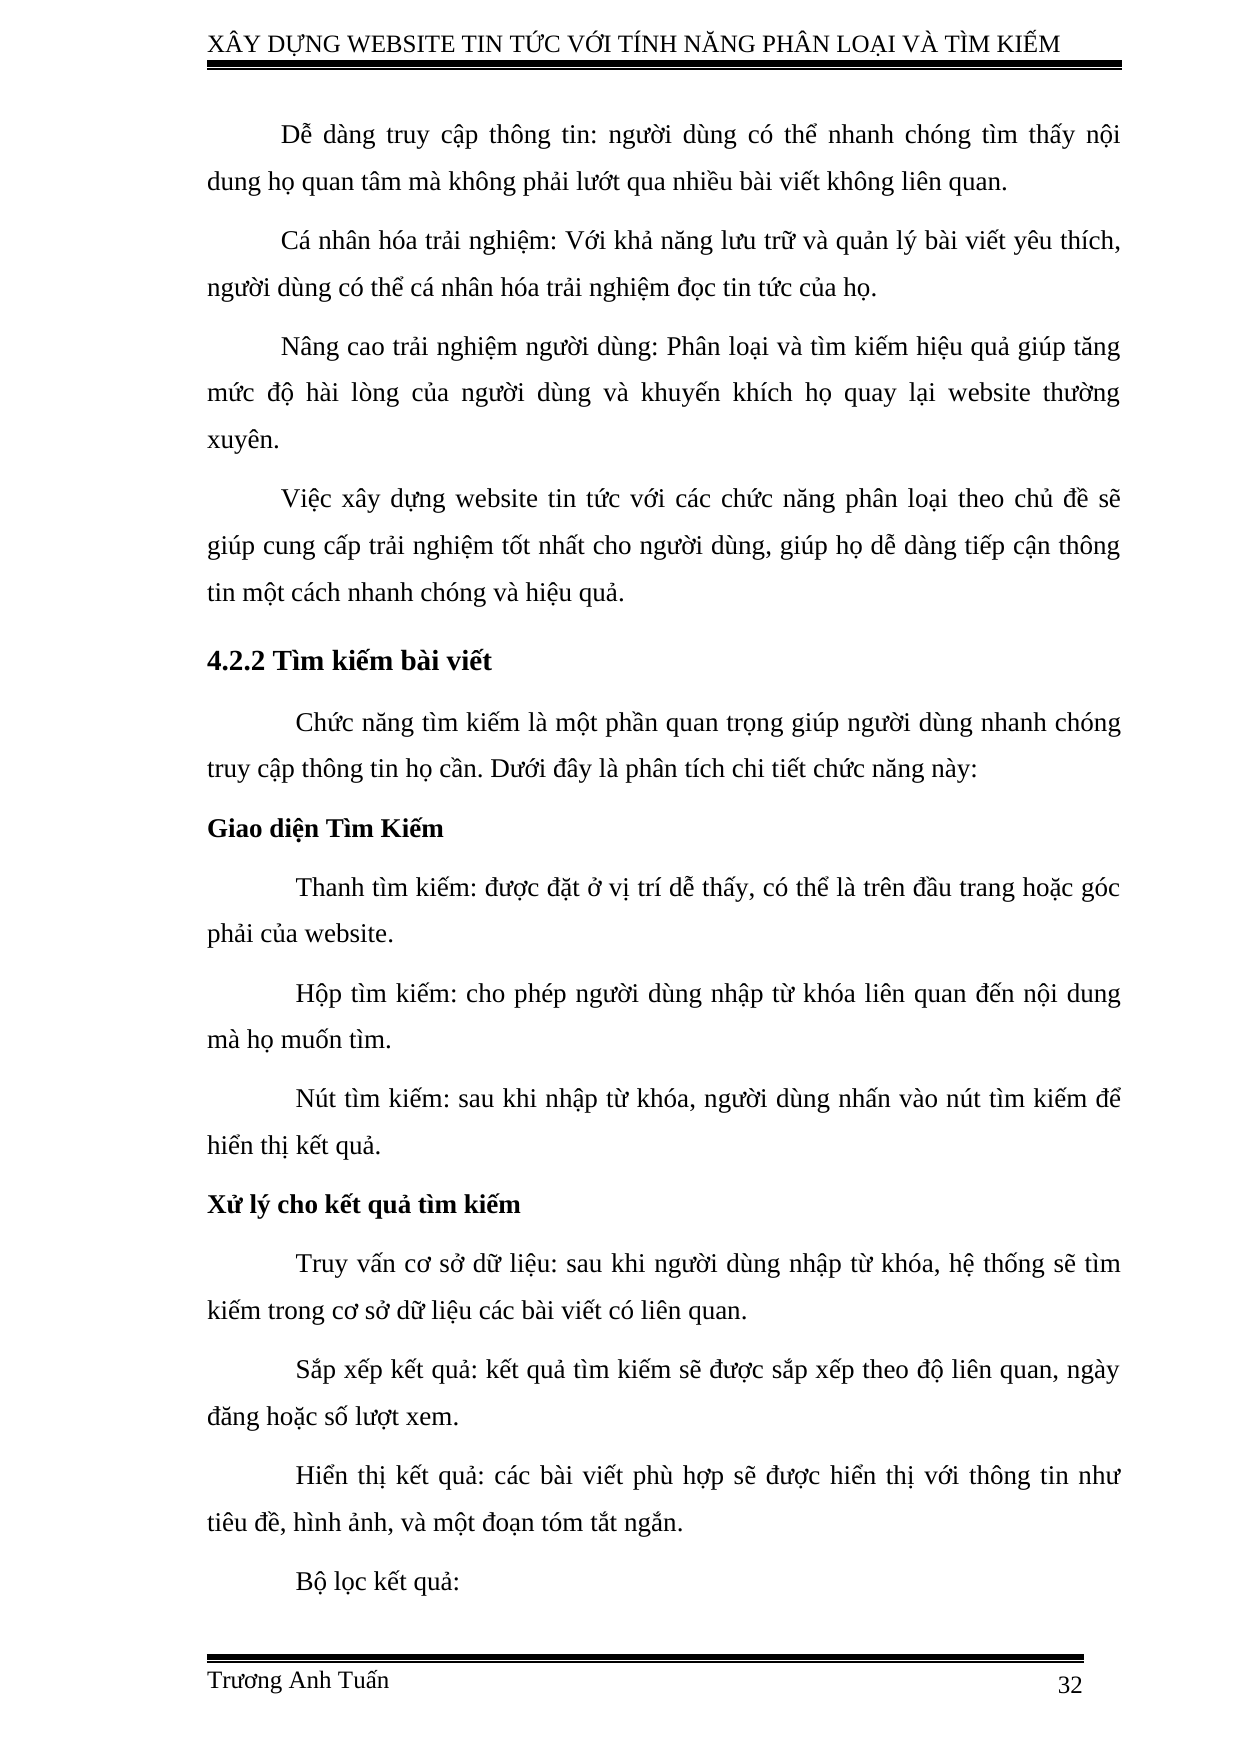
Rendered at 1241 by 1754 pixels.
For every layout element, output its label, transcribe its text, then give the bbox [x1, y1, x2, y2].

text Thanh tìm kiếm: được đặt ở vị trí dễ thấy, có thể là trên đầu trang hoặc góc phải của website. [207, 871, 1122, 949]
text Dễ dàng truy cập thông tin: người dùng có thể nhanh chóng tìm thấy nội dung họ quan tâm mà không phải lướt qua nhiều bài viết không liên quan. [207, 118, 1122, 196]
text Giao diện Tìm Kiếm [207, 812, 1122, 843]
text Chức năng tìm kiếm là một phần quan trọng giúp người dùng nhanh chóng truy cập thông tin họ cần. Dưới đây là phân tích chi tiết chức năng này: [207, 706, 1122, 784]
text Nút tìm kiếm: sau khi nhập từ khóa, người dùng nhấn vào nút tìm kiếm để hiển thị kết quả. [207, 1083, 1122, 1160]
text Truy vấn cơ sở dữ liệu: sau khi người dùng nhập từ khóa, hệ thống sẽ tìm kiếm trong cơ sở dữ liệu các bài viết có liên quan. [207, 1248, 1122, 1325]
text Bộ lọc kết quả: [207, 1565, 1122, 1596]
text Việc xây dựng website tin tức với các chức năng phân loại theo chủ đề sẽ giúp cung cấp trải nghiệm tốt nhất cho người dùng, giúp họ dễ dàng tiếp cận thông tin một cách nhanh chóng và hiệu quả. [207, 482, 1122, 607]
text Nâng cao trải nghiệm người dùng: Phân loại và tìm kiếm hiệu quả giúp tăng mức độ hài lòng của người dùng và khuyến khích họ quay lại website thường xuyên. [207, 330, 1122, 454]
text Hiển thị kết quả: các bài viết phù hợp sẽ được hiển thị với thông tin như tiêu đề, hình ảnh, và một đoạn tóm tắt ngắn. [207, 1459, 1122, 1537]
list 4.2.2 Tìm kiếm bài viết [207, 643, 1122, 677]
text Sắp xếp kết quả: kết quả tìm kiếm sẽ được sắp xếp theo độ liên quan, ngày đăng hoặc số lượt xem. [207, 1353, 1122, 1431]
text Hộp tìm kiếm: cho phép người dùng nhập từ khóa liên quan đến nội dung mà họ muốn tìm. [207, 977, 1122, 1054]
text Xử lý cho kết quả tìm kiếm [207, 1188, 1122, 1219]
text Cá nhân hóa trải nghiệm: Với khả năng lưu trữ và quản lý bài viết yêu thích, người dùng có thể cá nhân hóa trải nghiệm đọc tin tức của họ. [207, 224, 1122, 302]
